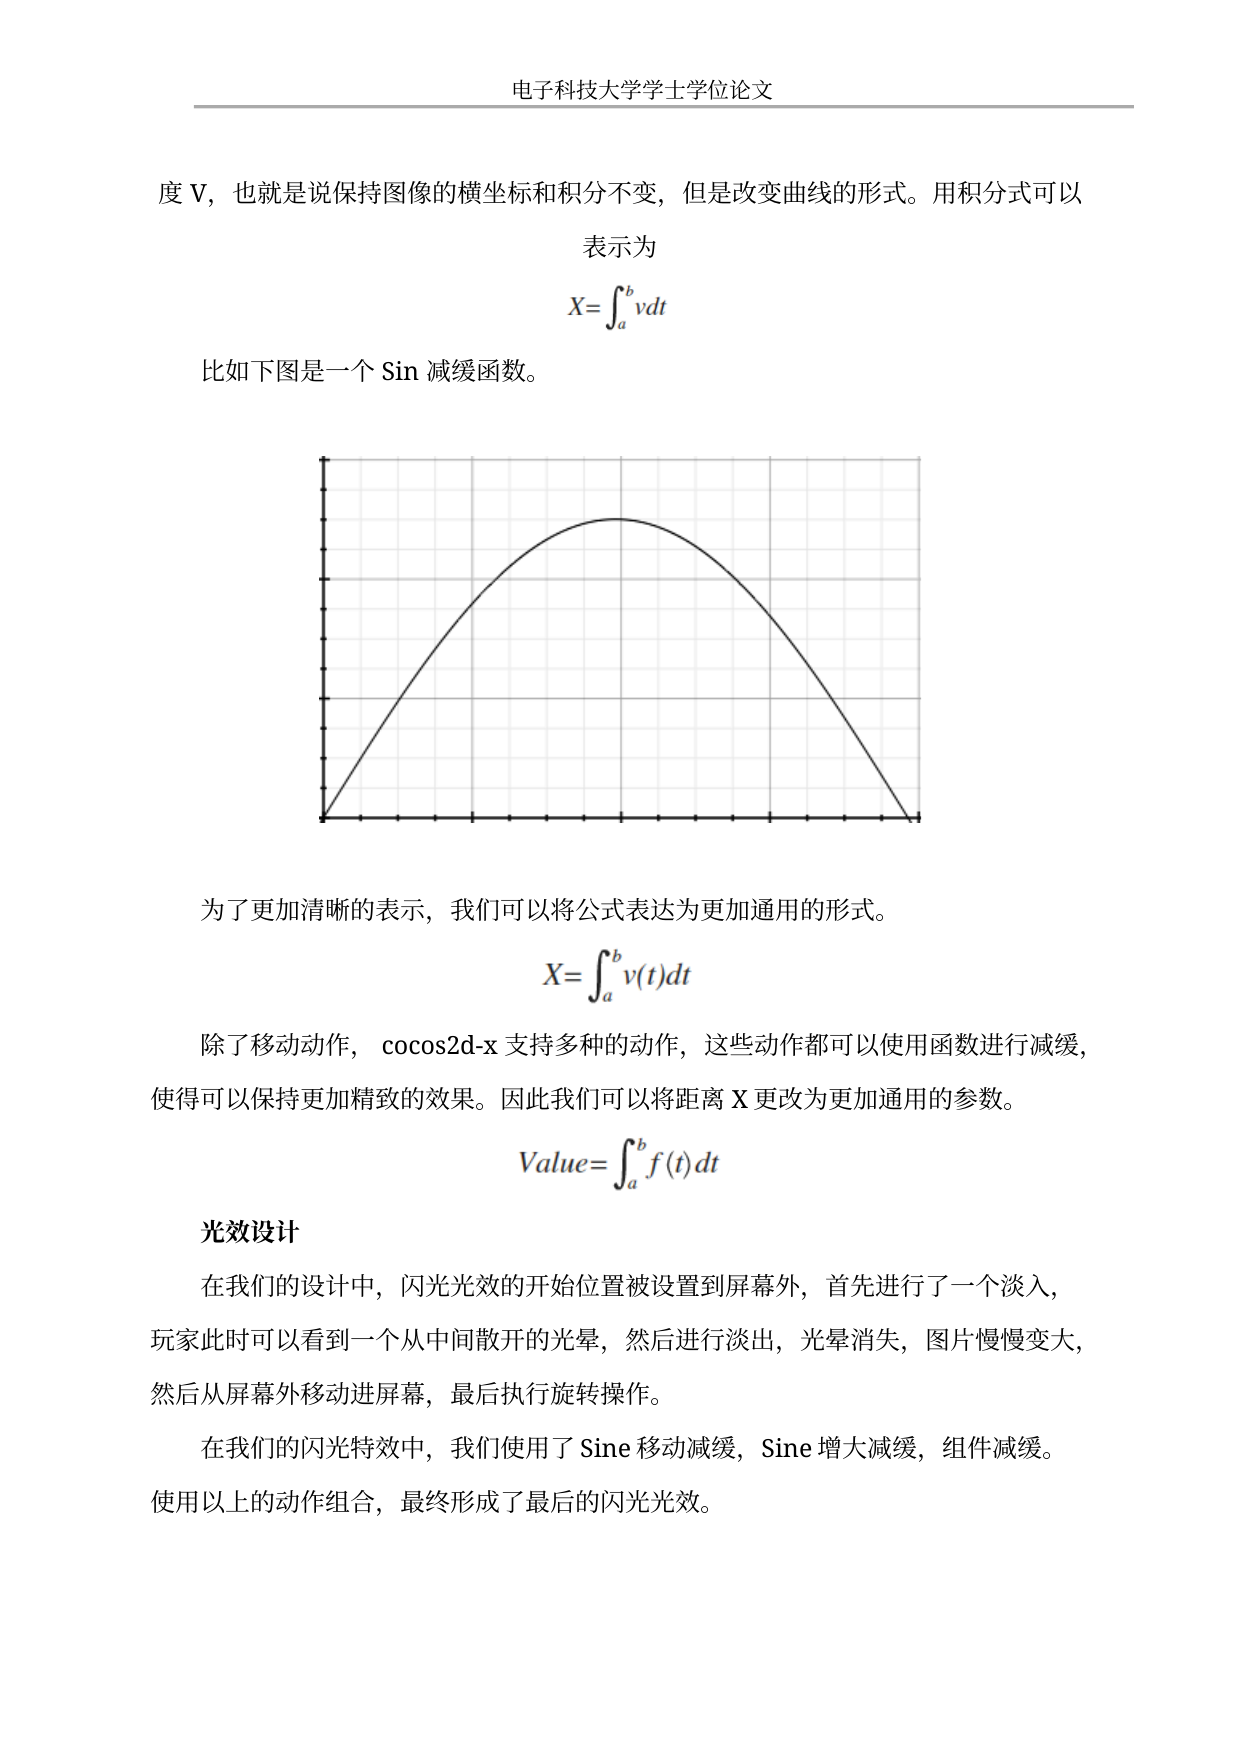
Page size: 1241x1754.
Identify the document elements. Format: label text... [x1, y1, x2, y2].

text 比如下图是一个 Sin 减缓函数。 [150, 351, 1090, 387]
text 光效设计 [150, 1213, 1090, 1249]
picture [511, 1133, 730, 1196]
text 除了移动动作， cocos2d-x 支持多种的动作，这些动作都可以使用函数进行减缓，使得可以保持更加精致的效果。因此我们可以将距离 X更改为更加通用的参数。 [150, 1026, 1090, 1116]
picture [537, 944, 703, 1009]
text 在我们的设计中，闪光光效的开始位置被设置到屏幕外，首先进行了一个淡入，玩家此时可以看到一个从中间散开的光晕，然后进行淡出，光晕消失，图片慢慢变大，然后从屏幕外移动进屏幕，最后执行旋转操作。 [150, 1267, 1090, 1411]
text 在我们的闪光特效中，我们使用了Sine移动减缓，Sine增大减缓，组件减缓。使用以上的动作组合，最终形成了最后的闪光光效。 [150, 1428, 1090, 1518]
picture [563, 281, 677, 335]
picture [319, 456, 922, 823]
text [150, 173, 1090, 263]
text 为了更加清晰的表示，我们可以将公式表达为更加通用的形式。 [150, 891, 1090, 927]
